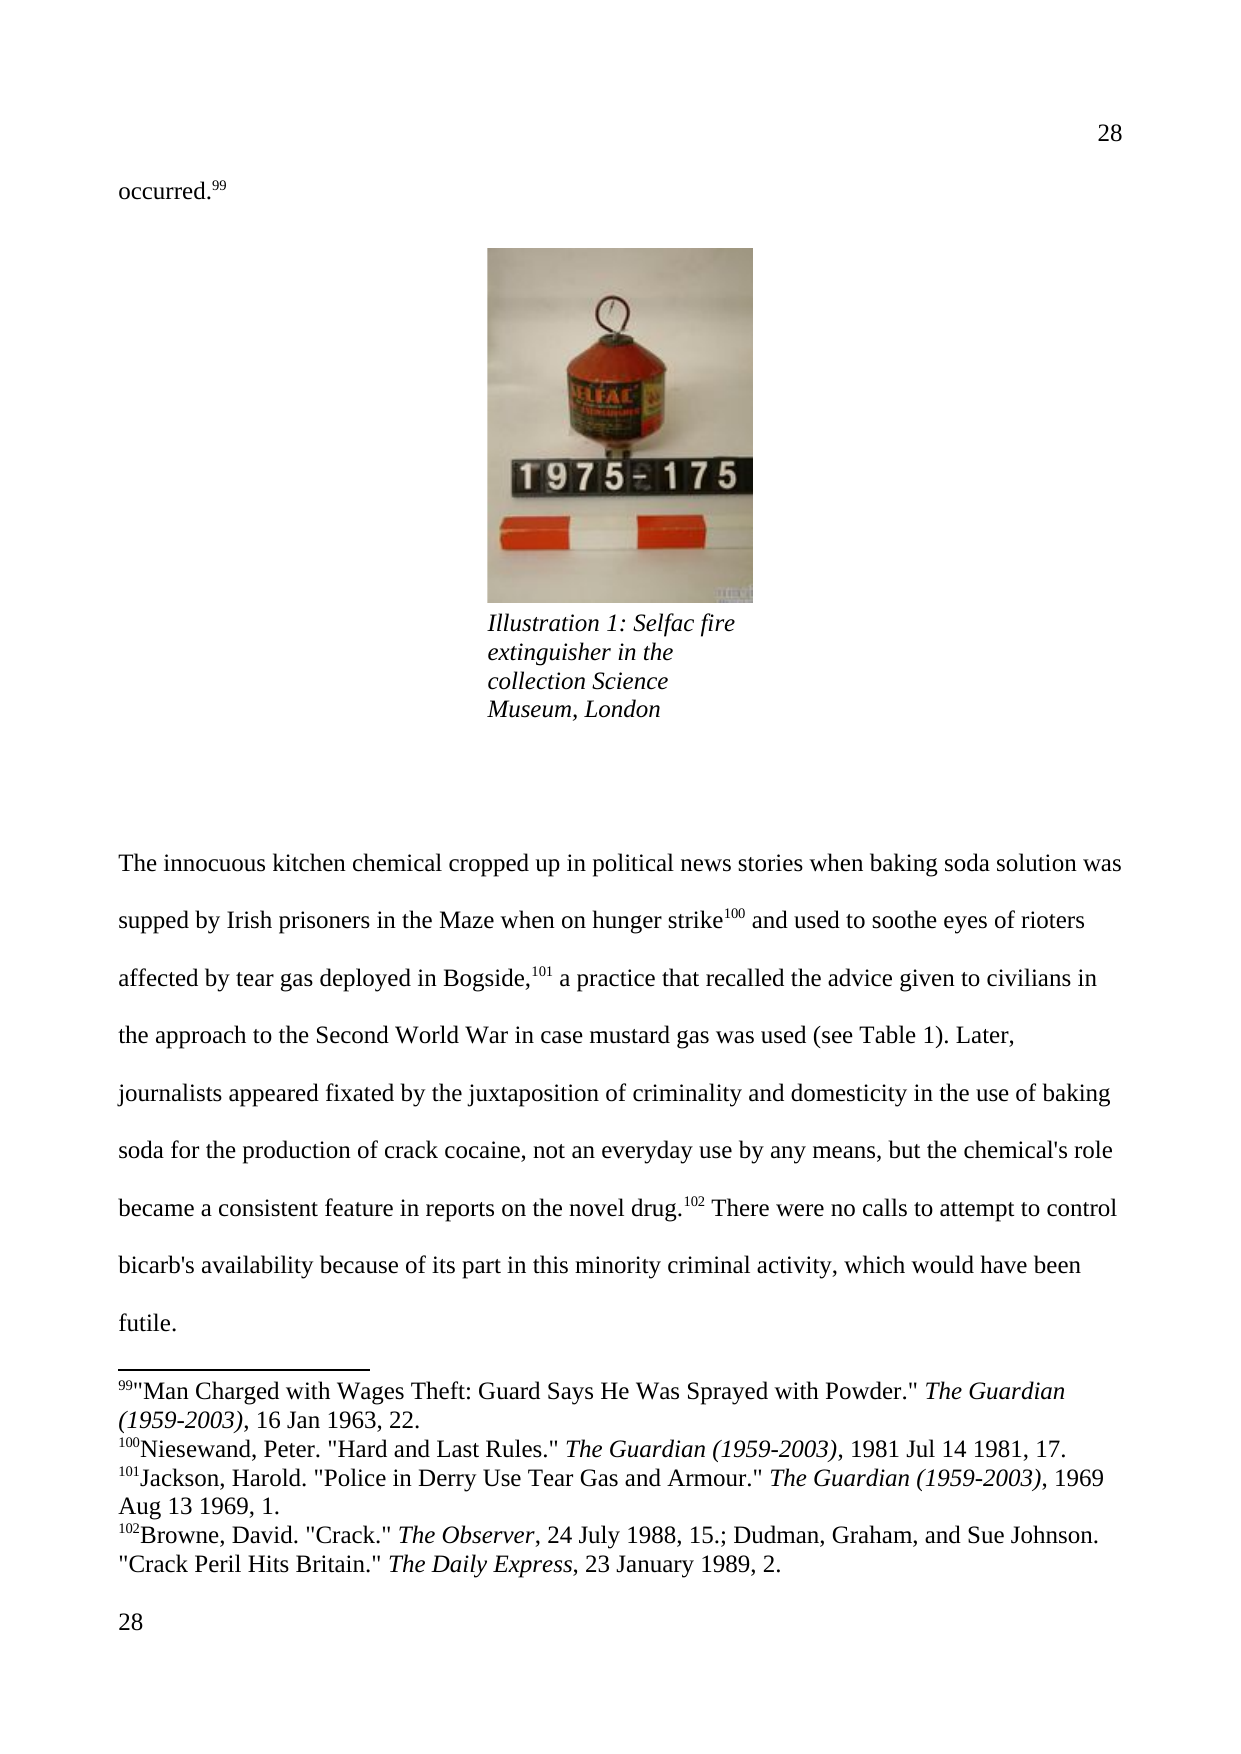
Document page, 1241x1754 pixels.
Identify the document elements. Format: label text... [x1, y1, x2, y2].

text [118, 176, 1122, 205]
picture [487, 248, 753, 603]
text The innocuous kitchen chemical cropped up in political news stories when baking soda solution was supped by Irish prisoners in the Maze when on hunger strike and used to soothe eyes of rioters affected by tear gas deployed in Bogside, a practice that recalled the advice given to civilians in the approach to the Second World War in case mustard gas was used (see Table 1). Later, journalists appeared fixated by the juxtaposition of criminality and domesticity in the use of baking soda for the production of crack cocaine, not an everyday use by any means, but the chemical's role became a consistent feature in reports on the novel drug. There were no calls to attempt to control bicarb's availability because of its part in this minority criminal activity, which would have been futile. [118, 848, 1122, 1336]
